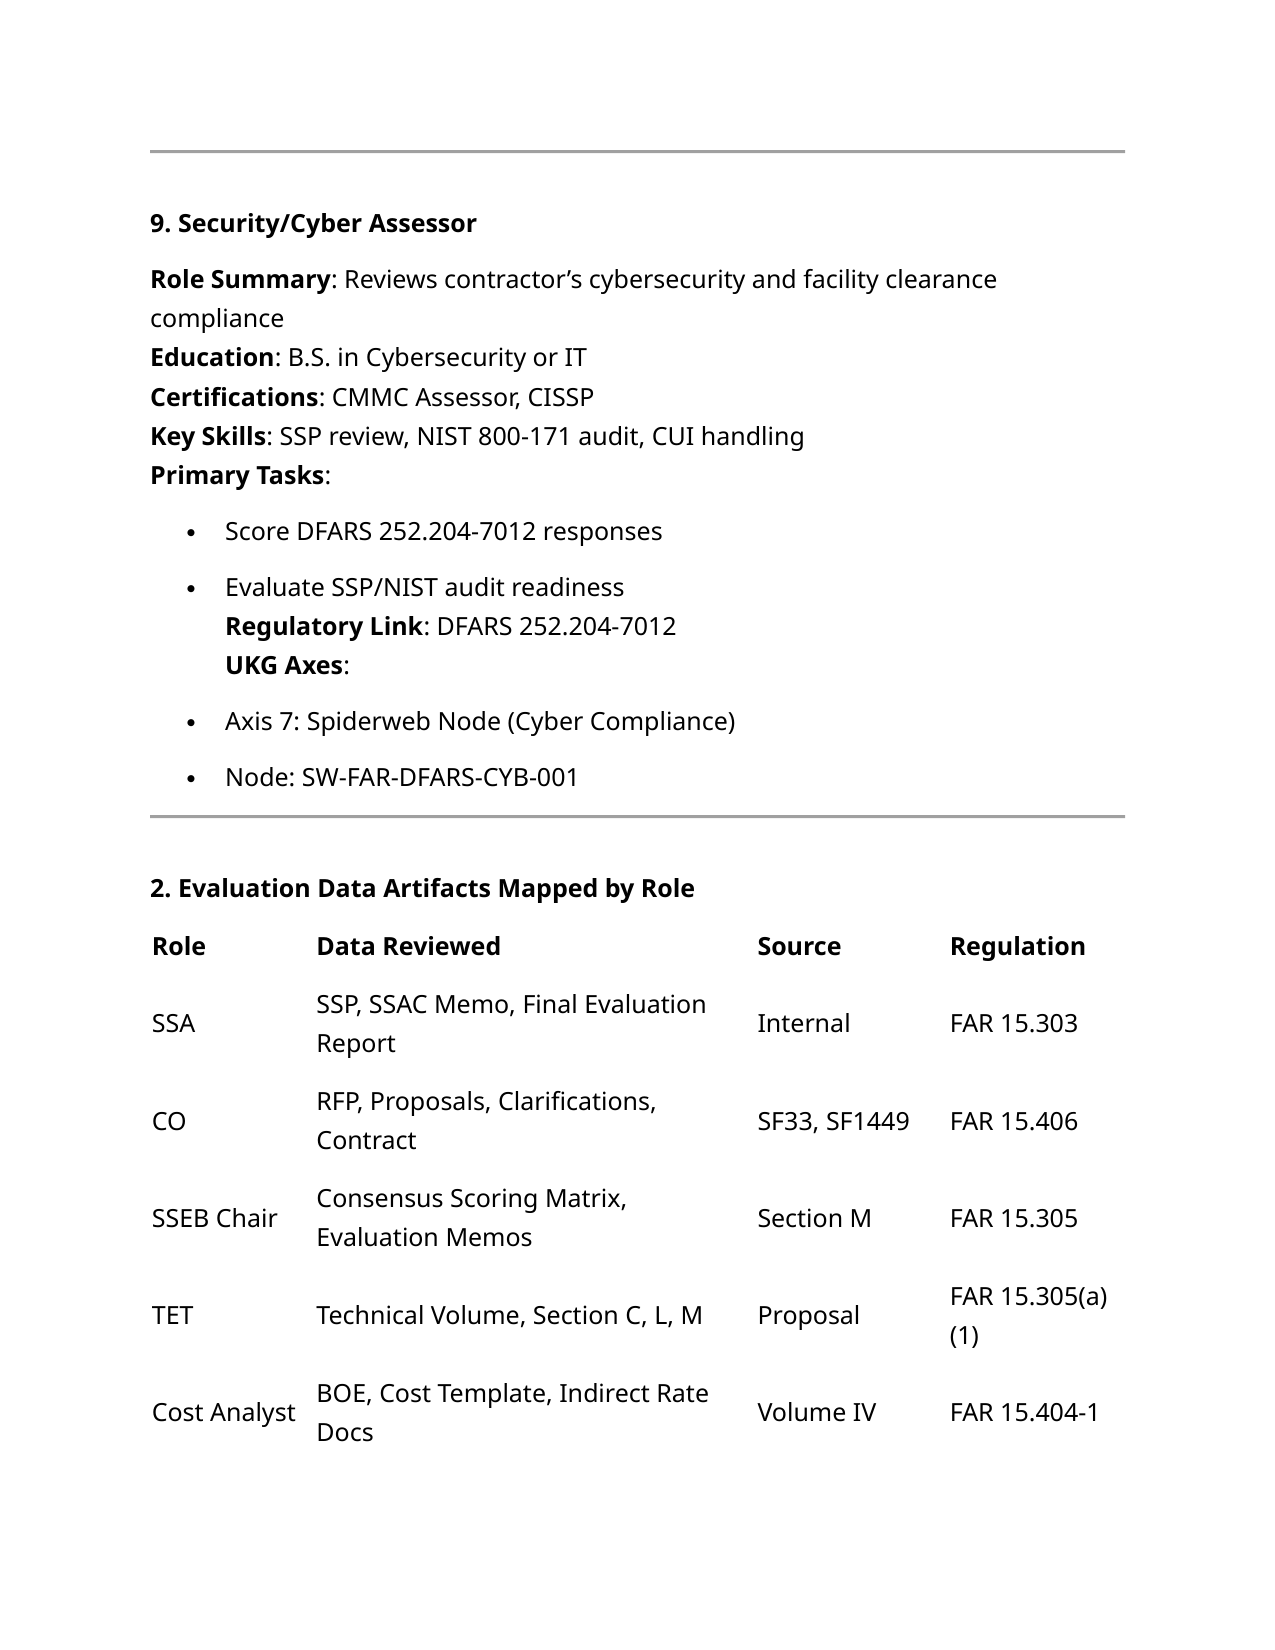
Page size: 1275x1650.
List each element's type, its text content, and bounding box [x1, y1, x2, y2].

table_header Data Reviewed [315, 927, 756, 985]
table_cell SSP, SSAC Memo, Final Evaluation Report [315, 985, 756, 1082]
table_header Role [150, 927, 315, 985]
table_cell FAR 15.305(a)(1) [948, 1277, 1125, 1374]
table_cell Technical Volume, Section C, L, M [315, 1277, 756, 1374]
table_cell SSA [150, 985, 315, 1082]
table_cell Section M [756, 1179, 948, 1277]
table_cell FAR 15.406 [948, 1082, 1125, 1179]
table_cell RFP, Proposals, Clarifications, Contract [315, 1082, 756, 1179]
list Score DFARS 252.204-7012 responses [187, 513, 1125, 547]
text 2. Evaluation Data Artifacts Mapped by Role [150, 871, 1125, 905]
table_cell SF33, SF1449 [756, 1082, 948, 1179]
list Axis 7: Spiderweb Node (Cyber Compliance) [187, 703, 1125, 737]
table_cell Cost Analyst [150, 1374, 315, 1471]
table_cell FAR 15.404-1 [948, 1374, 1125, 1471]
table_cell FAR 15.303 [948, 985, 1125, 1082]
text Role Summary: Reviews contractor’s cybersecurity and facility clearance compliance Education: B.S. in Cybersecurity or IT Certifications: CMMC Assessor, CISSP Key Skills: SSP review, NIST 800-171 audit, CUI handling Primary Tasks: [150, 262, 1125, 492]
table_header Source [756, 927, 948, 985]
table_header Regulation [948, 927, 1125, 985]
table_cell Internal [756, 985, 948, 1082]
table_cell TET [150, 1277, 315, 1374]
text 9. Security/Cyber Assessor [150, 206, 1125, 240]
table_cell Proposal [756, 1277, 948, 1374]
table_cell BOE, Cost Template, Indirect Rate Docs [315, 1374, 756, 1471]
table_cell Consensus Scoring Matrix, Evaluation Memos [315, 1179, 756, 1277]
table_cell FAR 15.305 [948, 1179, 1125, 1277]
table_cell Volume IV [756, 1374, 948, 1471]
list Evaluate SSP/NIST audit readiness Regulatory Link: DFARS 252.204-7012 UKG Axes: [187, 569, 1125, 682]
table_cell SSEB Chair [150, 1179, 315, 1277]
list Node: SW-FAR-DFARS-CYB-001 [187, 759, 1125, 793]
table_cell CO [150, 1082, 315, 1179]
